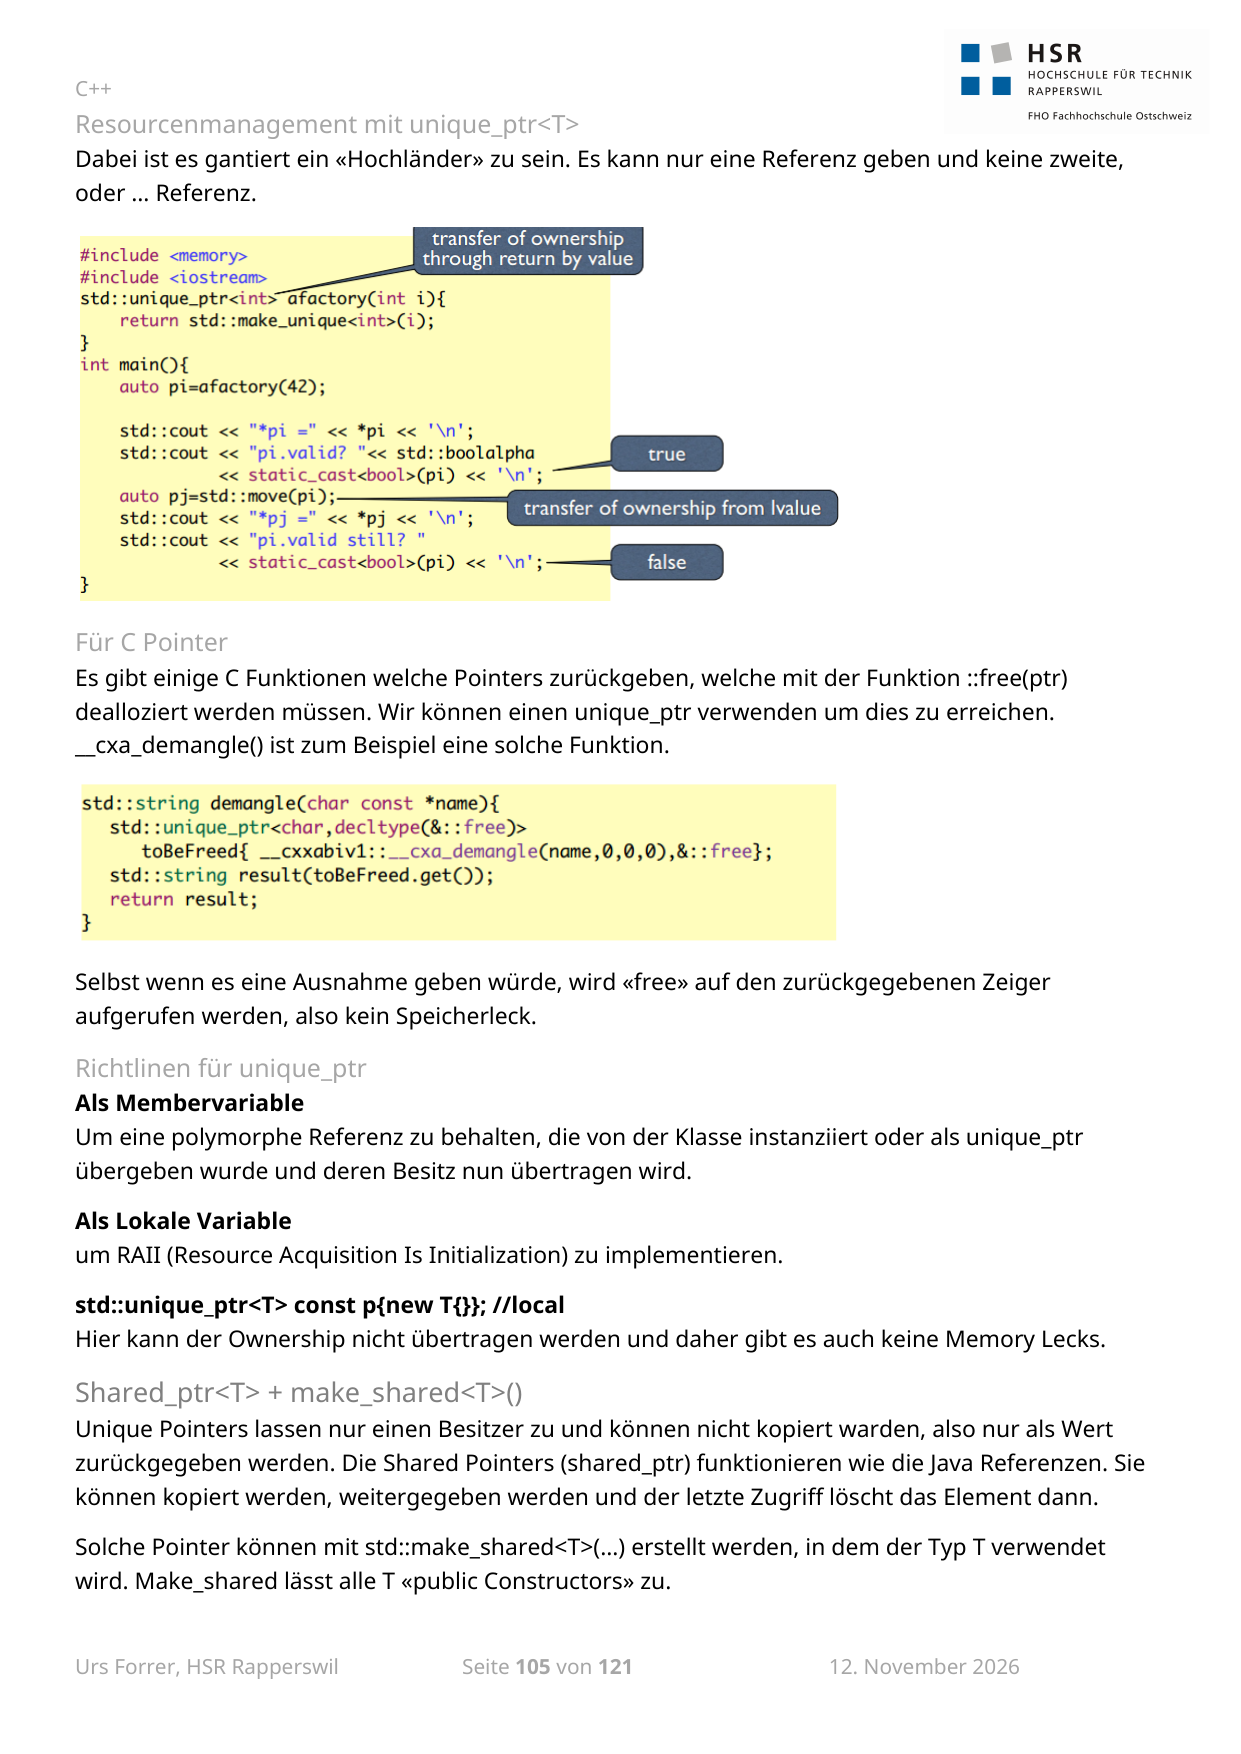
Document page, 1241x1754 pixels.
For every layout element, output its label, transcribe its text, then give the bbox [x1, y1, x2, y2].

text Solche Pointer können mit std::make_shared<T>(…) erstellt werden, in dem der Typ T verwendet wird. Make_shared lässt alle T «public Constructors» zu. [75, 1531, 1165, 1596]
text Selbst wenn es eine Ausnahme geben würde, wird «free» auf den zurückgegebenen Zeiger aufgerufen werden, also kein Speicherleck. [75, 966, 1165, 1031]
subtitle Für C Pointer [75, 625, 1165, 659]
text std::unique_ptr<T> const p{new T{}}; //local Hier kann der Ownership nicht übertragen werden und daher gibt es auch keine Memory Lecks. [75, 1289, 1165, 1354]
subtitle Shared_ptr<T> + make_shared<T>() [75, 1373, 1165, 1410]
text Dabei ist es gantiert ein «Hochländer» zu sein. Es kann nur eine Referenz geben und keine zweite, oder … Referenz. [75, 143, 1165, 208]
text Als Membervariable Um eine polymorphe Referenz zu behalten, die von der Klasse instanziiert oder als unique_ptr übergeben wurde und deren Besitz nun übertragen wird. [75, 1087, 1165, 1186]
text Es gibt einige C Funktionen welche Pointers zurückgeben, welche mit der Funktion ::free(ptr) dealloziert werden müssen. Wir können einen unique_ptr verwenden um dies zu erreichen. __cxa_demangle() ist zum Beispiel eine solche Funktion. [75, 662, 1165, 761]
picture [75, 779, 846, 947]
text Unique Pointers lassen nur einen Besitzer zu und können nicht kopiert warden, also nur als Wert zurückgegeben werden. Die Shared Pointers (shared_ptr) funktionieren wie die Java Referenzen. Sie können kopiert werden, weitergegeben werden und der letzte Zugriff löscht das Element dann. [75, 1413, 1165, 1512]
text Als Lokale Variable um RAII (Resource Acquisition Is Initialization) zu implementieren. [75, 1205, 1165, 1270]
subtitle Resourcenmanagement mit unique_ptr<T> [75, 106, 1165, 140]
picture [75, 227, 846, 606]
subtitle Richtlinen für unique_ptr [75, 1050, 1165, 1084]
picture [943, 29, 1210, 134]
